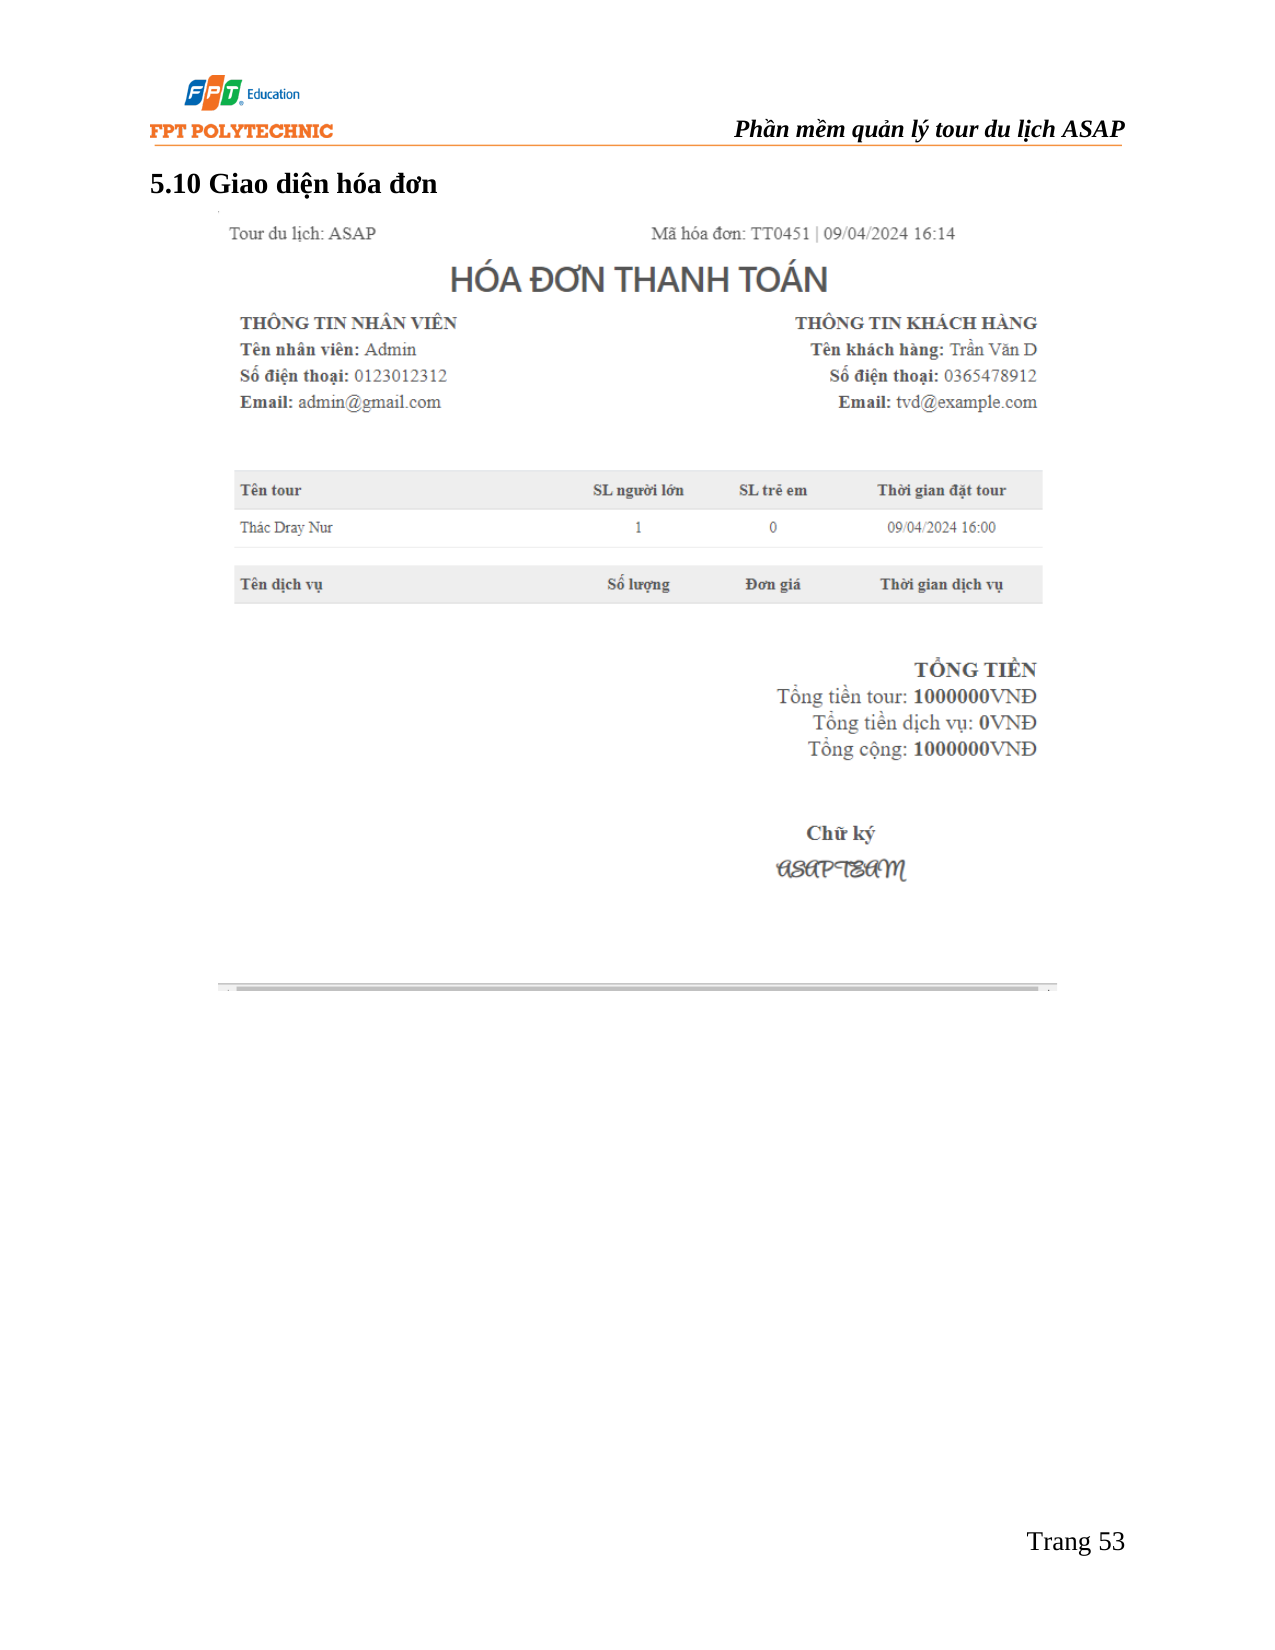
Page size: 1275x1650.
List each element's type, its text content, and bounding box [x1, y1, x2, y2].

subtitle 5.10 Giao diện hóa đơn [150, 167, 1125, 200]
picture [218, 211, 1058, 991]
picture [150, 75, 333, 138]
